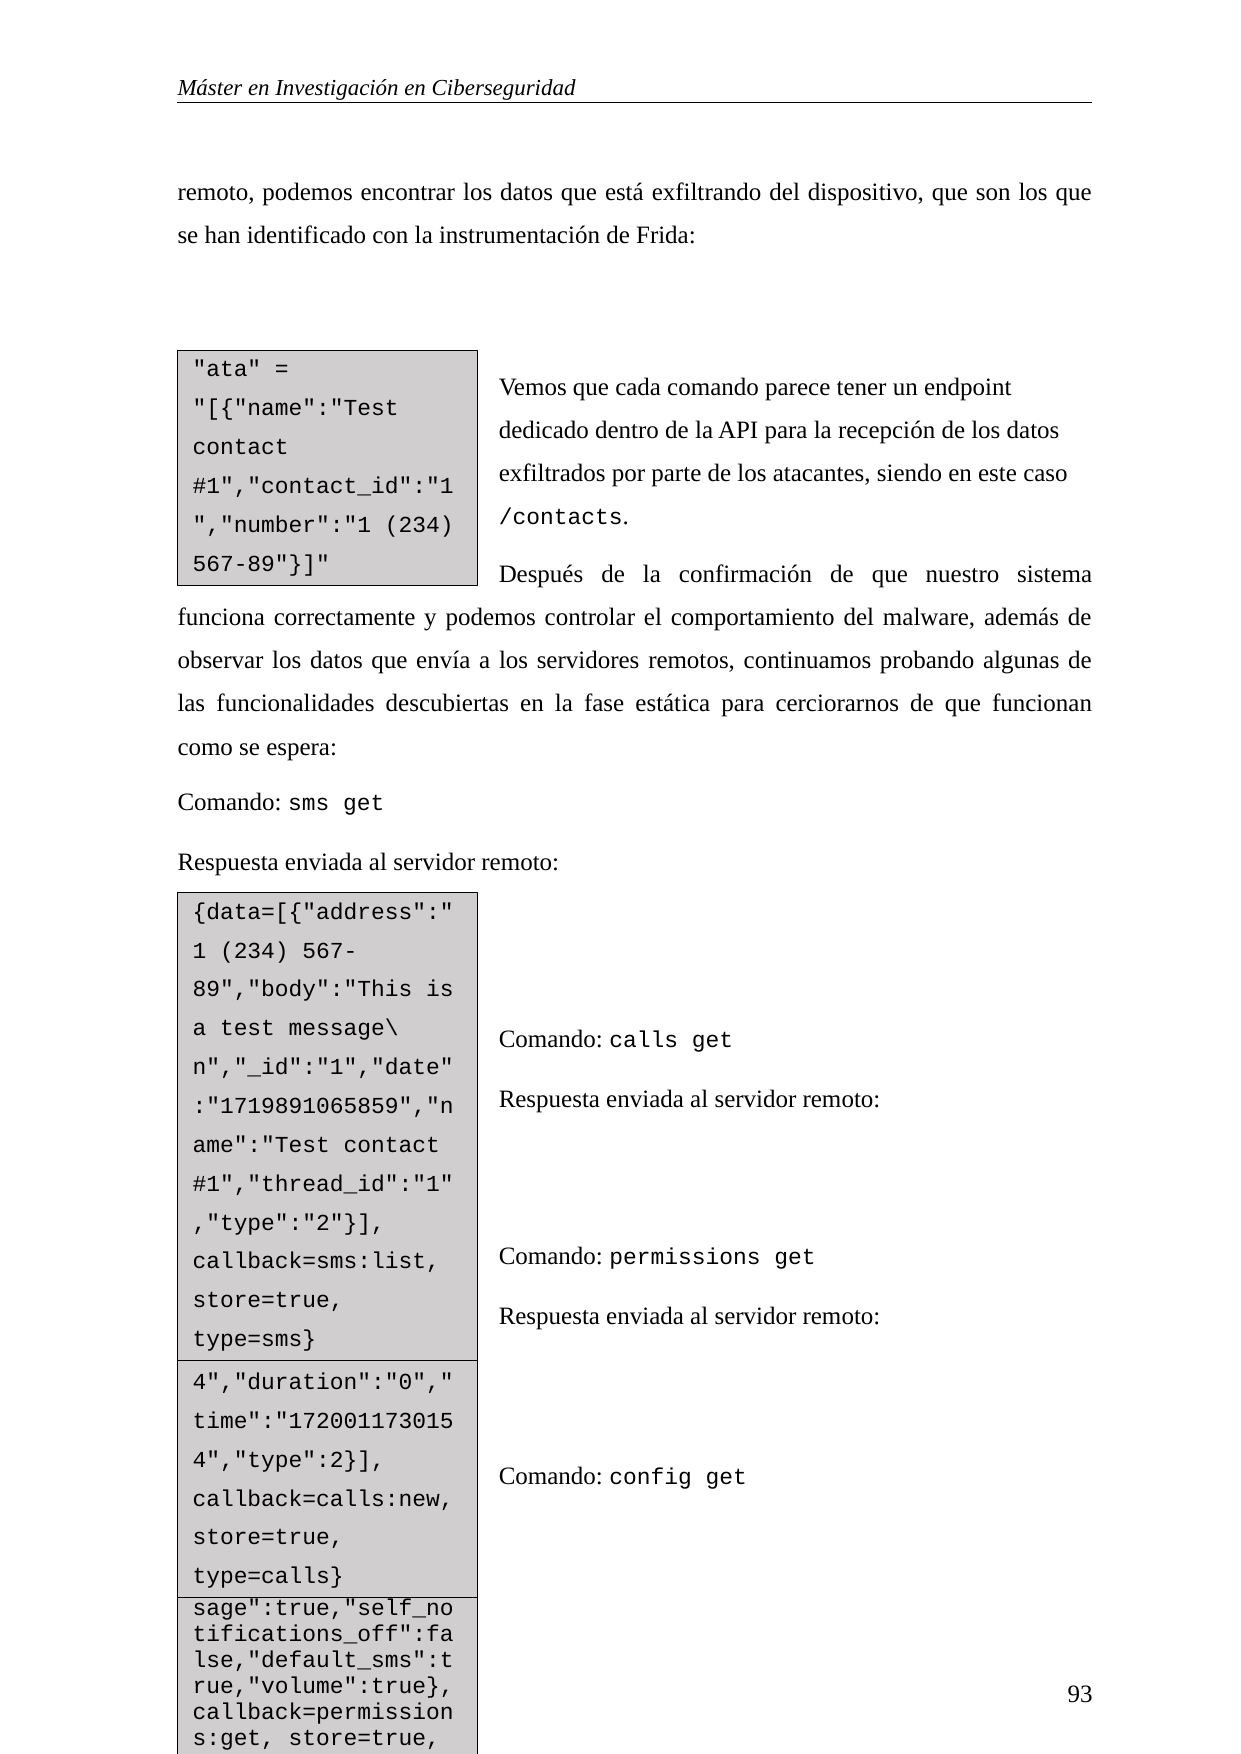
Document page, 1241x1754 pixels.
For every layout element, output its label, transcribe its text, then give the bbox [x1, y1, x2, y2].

text Respuesta enviada al servidor remoto: [478, 1084, 1092, 1113]
text Después de la confirmación de que nuestro sistema funciona correctamente y podemos controlar el comportamiento del malware, además de observar los datos que envía a los servidores remotos, continuamos probando algunas de las funcionalidades descubiertas en la fase estática para cerciorarnos de que funcionan como se espera: [177, 559, 1092, 760]
text Respuesta enviada al servidor remoto: [177, 847, 1092, 876]
text Respuesta enviada al servidor remoto: [478, 1301, 1092, 1330]
text Comando: config get [478, 1461, 1092, 1492]
text Comando: permissions get [478, 1241, 1092, 1271]
text Vemos que cada comando parece tener un endpoint dedicado dentro de la API para la recepción de los datos exfiltrados por parte de los atacantes, siendo en este caso /contacts. [478, 372, 1092, 531]
text Comando: calls get [478, 1024, 1092, 1054]
text Comando: sms get [177, 787, 1092, 817]
